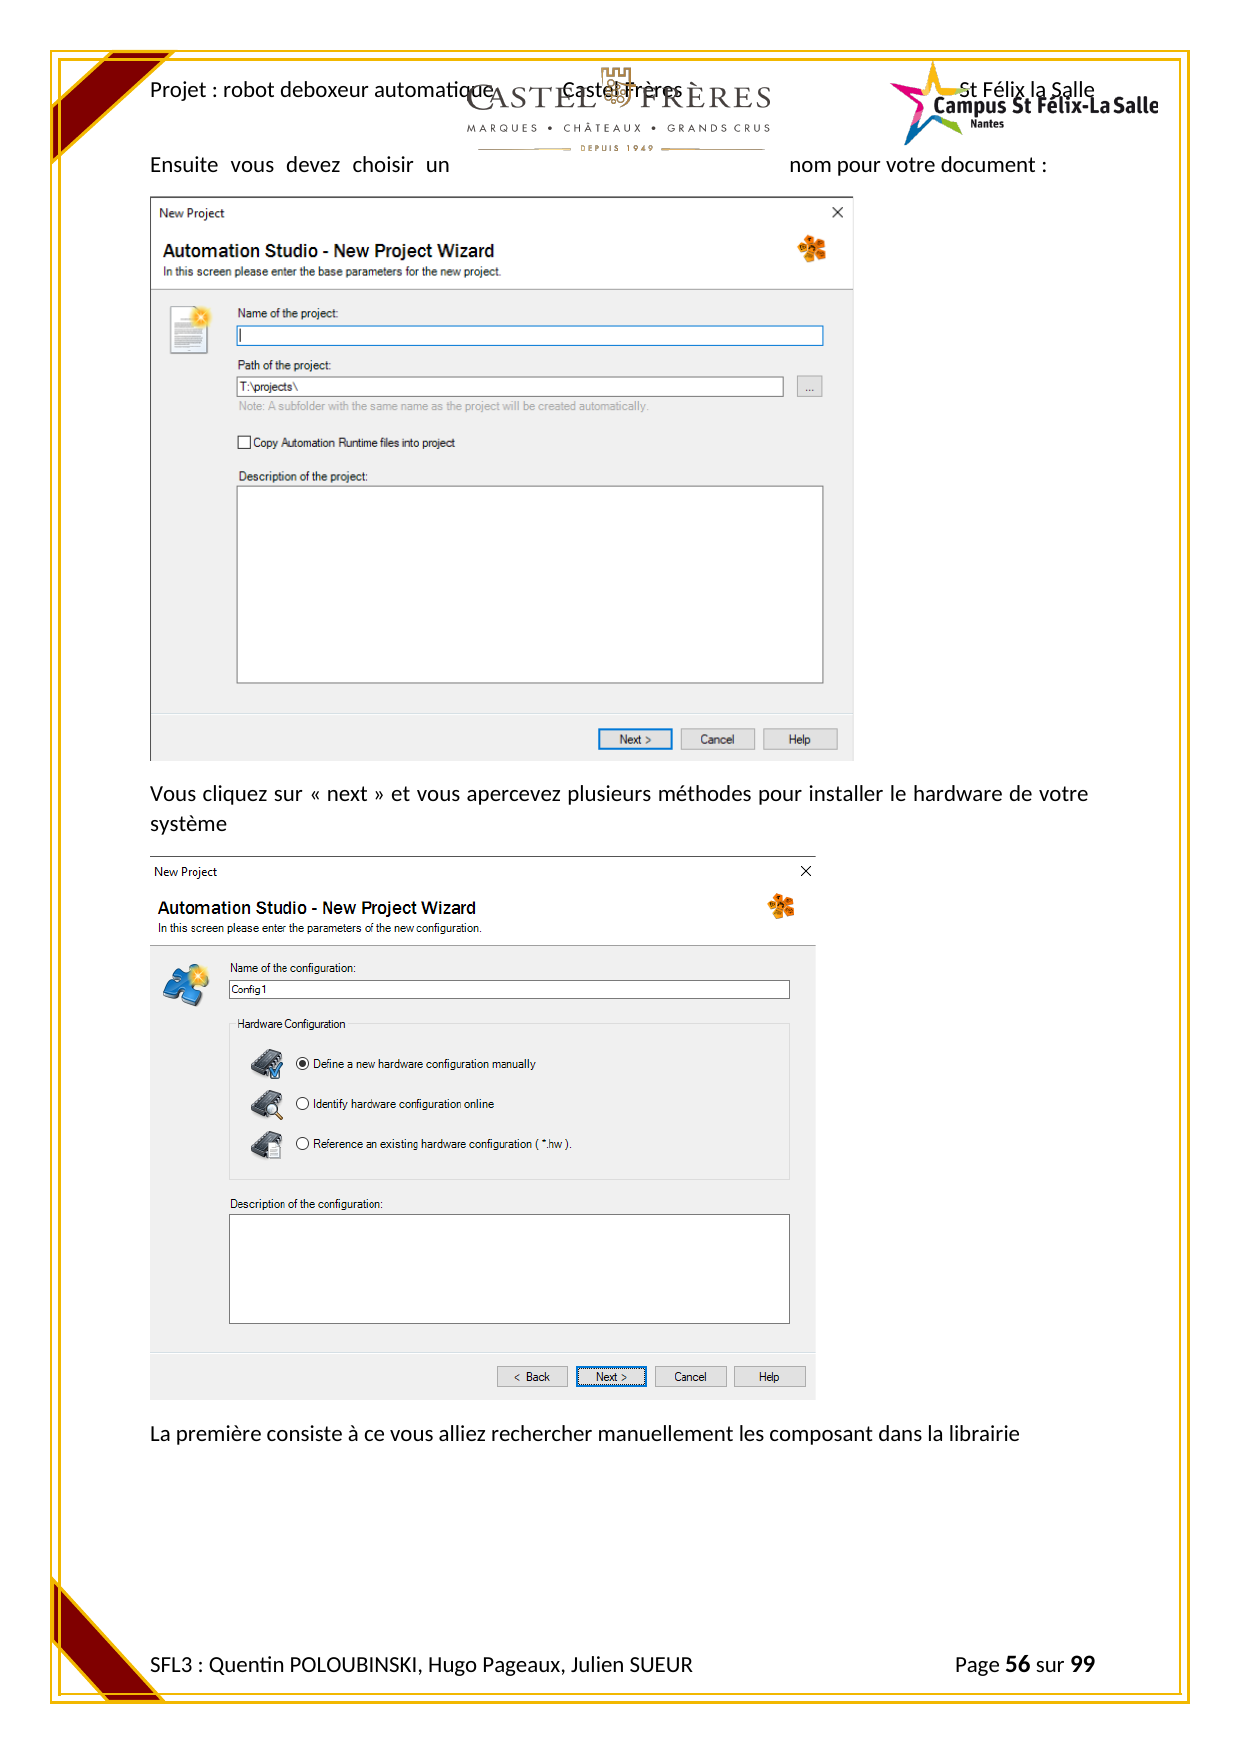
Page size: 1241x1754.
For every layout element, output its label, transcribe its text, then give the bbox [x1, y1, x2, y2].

picture [150, 196, 854, 761]
text Ensuite vous devez choisir un nom pour votre document : [150, 150, 1090, 178]
picture [889, 60, 1158, 145]
picture [150, 856, 816, 1400]
picture [460, 59, 773, 157]
text Vous cliquez sur « next » et vous apercevez plusieurs méthodes pour installer le hardware de votre système [150, 779, 1090, 838]
text La première consiste à ce vous alliez rechercher manuellement les composant dans la librairie [150, 1419, 1090, 1447]
